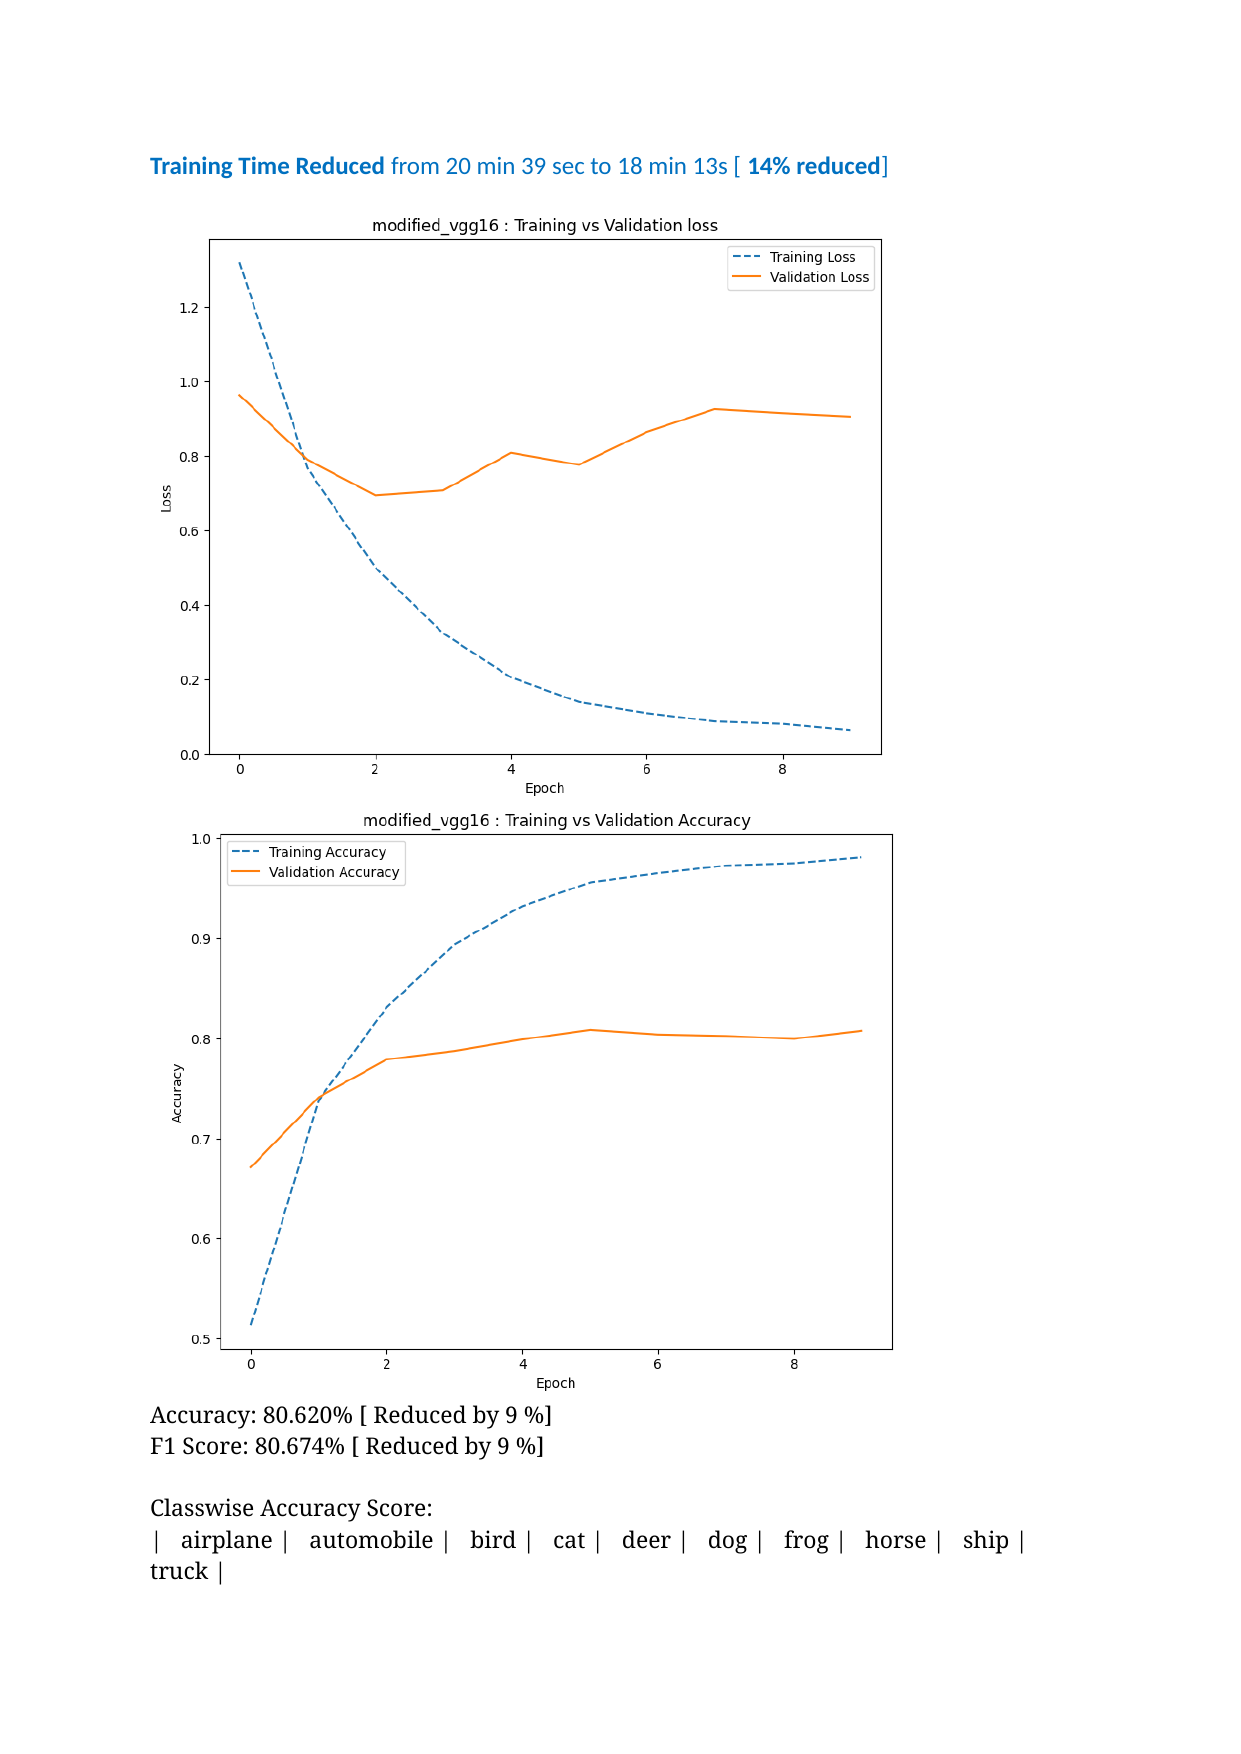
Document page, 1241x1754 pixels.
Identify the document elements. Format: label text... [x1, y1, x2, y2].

text F1 Score: 80.674% [ Reduced by 9 %] [150, 1430, 1090, 1461]
text Accuracy: 80.620% [ Reduced by 9 %] [150, 1398, 1090, 1430]
picture [150, 208, 901, 1399]
text | airplane | automobile | bird | cat | deer | dog | frog | horse | ship | truck | [150, 1523, 1090, 1586]
text Training Time Reduced from 20 min 39 sec to 18 min 13s [ 14% reduced] [150, 150, 1090, 181]
text Classwise Accuracy Score: [150, 1492, 1090, 1523]
